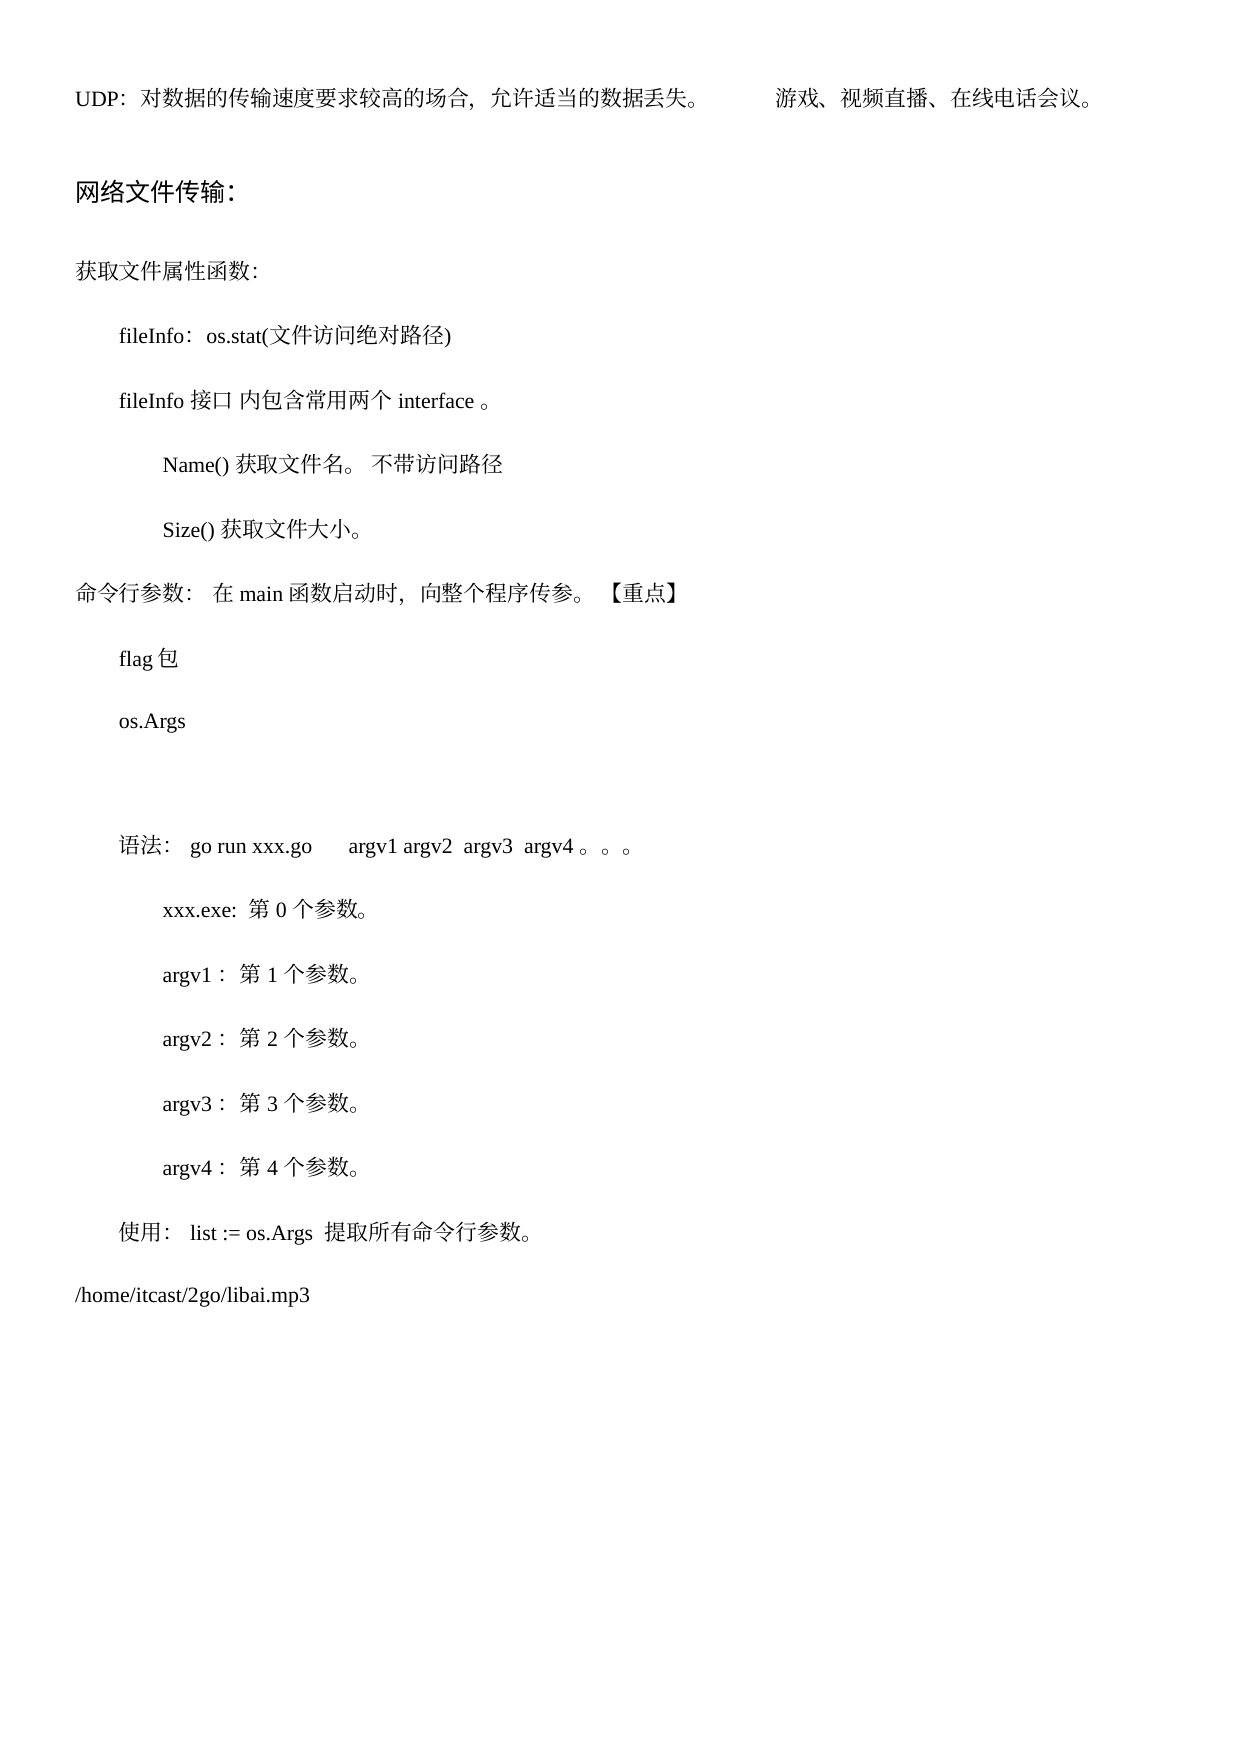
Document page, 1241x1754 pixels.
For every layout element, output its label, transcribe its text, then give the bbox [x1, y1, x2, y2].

text 获取文件属性函数： [75, 253, 1165, 286]
text argv3 ：第 3 个参数。 [75, 1085, 1165, 1118]
text argv1 ：第 1 个参数。 [75, 956, 1165, 989]
text 使用： list := os.Args 提取所有命令行参数。 [75, 1214, 1165, 1247]
text UDP：对数据的传输速度要求较高的场合，允许适当的数据丢失。 游戏、视频直播、在线电话会议。 [75, 81, 1165, 113]
text flag包 [75, 640, 1165, 673]
text Size() 获取文件大小。 [75, 511, 1165, 544]
text 网络文件传输： [75, 158, 1165, 223]
text fileInfo 接口 内包含常用两个 interface 。 [75, 382, 1165, 415]
text argv2 ：第 2 个参数。 [75, 1021, 1165, 1053]
text 语法： go run xxx.go argv1 argv2 argv3 argv4 。。。 [75, 827, 1165, 860]
text /home/itcast/2go/libai.mp3 [75, 1279, 1165, 1311]
text fileInfo：os.stat(文件访问绝对路径) [75, 318, 1165, 350]
text Name() 获取文件名。 不带访问路径 [75, 447, 1165, 479]
text os.Args [75, 705, 1165, 737]
text 命令行参数： 在 main 函数启动时，向整个程序传参。 【重点】 [75, 576, 1165, 608]
text argv4 ：第 4 个参数。 [75, 1150, 1165, 1182]
text xxx.exe: 第 0 个参数。 [75, 892, 1165, 924]
